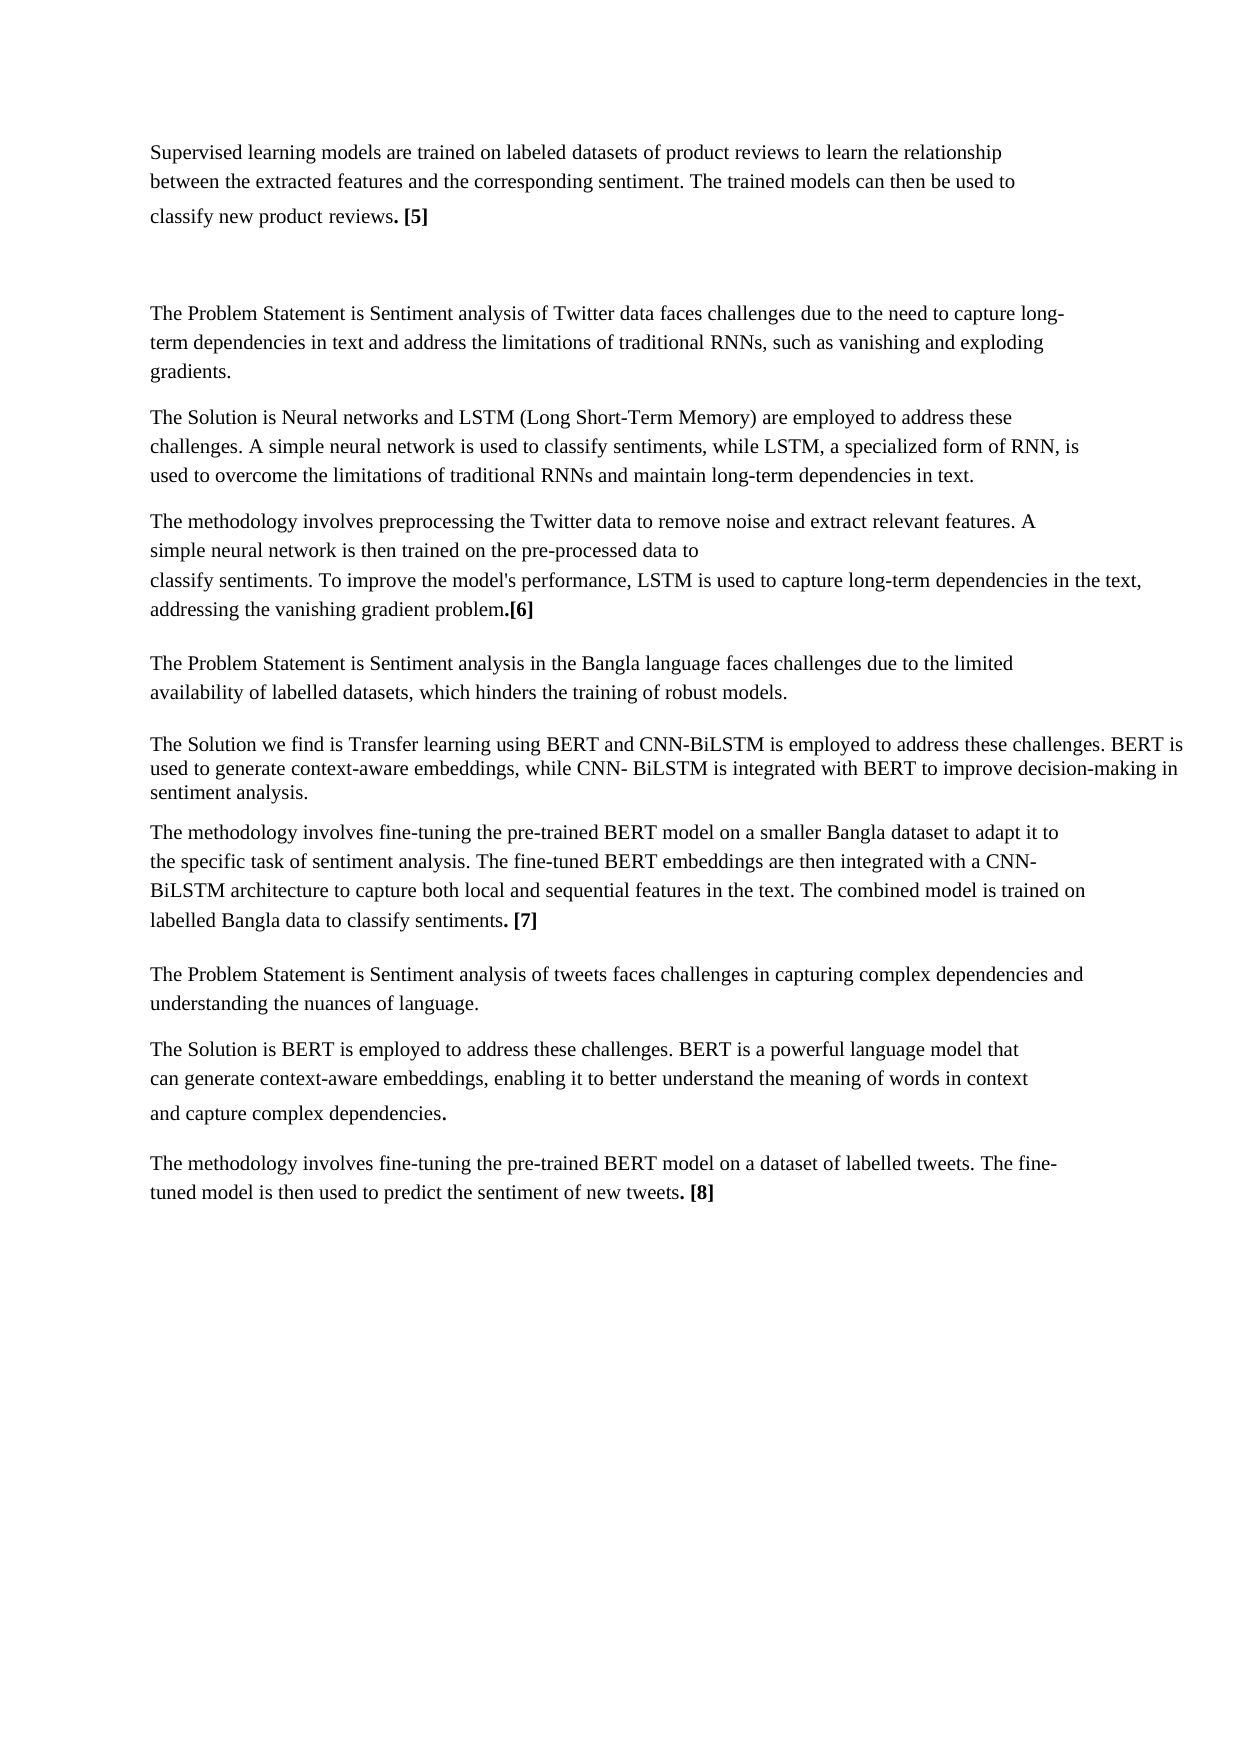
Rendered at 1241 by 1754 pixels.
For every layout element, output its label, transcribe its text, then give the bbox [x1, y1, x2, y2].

text The Solution is BERT is employed to address these challenges. BERT is a powerful language model that can generate context-aware embeddings, enabling it to better understand the meaning of words in context and capture complex dependencies. [150, 1036, 1029, 1127]
text classify sentiments. To improve the model's performance, LSTM is used to capture long-term dependencies in the text, addressing the vanishing gradient problem.[6] [150, 567, 1211, 621]
text The Problem Statement is Sentiment analysis in the Bangla language faces challenges due to the limited availability of labelled datasets, which hinders the training of robust models. [150, 651, 1078, 704]
text The methodology involves fine-tuning the pre-trained BERT model on a smaller Bangla dataset to adapt it to the specific task of sentiment analysis. The fine-tuned BERT embeddings are then integrated with a CNN-BiLSTM architecture to capture both local and sequential features in the text. The combined model is trained on labelled Bangla data to classify sentiments. [7] [150, 820, 1088, 932]
text The Solution is Neural networks and LSTM (Long Short-Term Memory) are employed to address these challenges. A simple neural network is used to classify sentiments, while LSTM, a specialized form of RNN, is used to overcome the limitations of traditional RNNs and maintain long-term dependencies in text. [150, 405, 1088, 487]
text The Problem Statement is Sentiment analysis of Twitter data faces challenges due to the need to capture long-term dependencies in text and address the limitations of traditional RNNs, such as vanishing and exploding gradients. [150, 301, 1088, 383]
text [150, 139, 1074, 231]
text The methodology involves preprocessing the Twitter data to remove noise and extract relevant features. A simple neural network is then trained on the pre-processed data to [150, 509, 1088, 562]
text The Solution we find is Transfer learning using BERT and CNN-BiLSTM is employed to address these challenges. BERT is used to generate context-aware embeddings, while CNN- BiLSTM is integrated with BERT to improve decision-making in sentiment analysis. [150, 731, 1211, 804]
text The Problem Statement is Sentiment analysis of tweets faces challenges in capturing complex dependencies and understanding the nuances of language. [150, 962, 1088, 1015]
text The methodology involves fine-tuning the pre-trained BERT model on a dataset of labelled tweets. The fine-tuned model is then used to predict the sentiment of new tweets. [8] [150, 1151, 1088, 1204]
